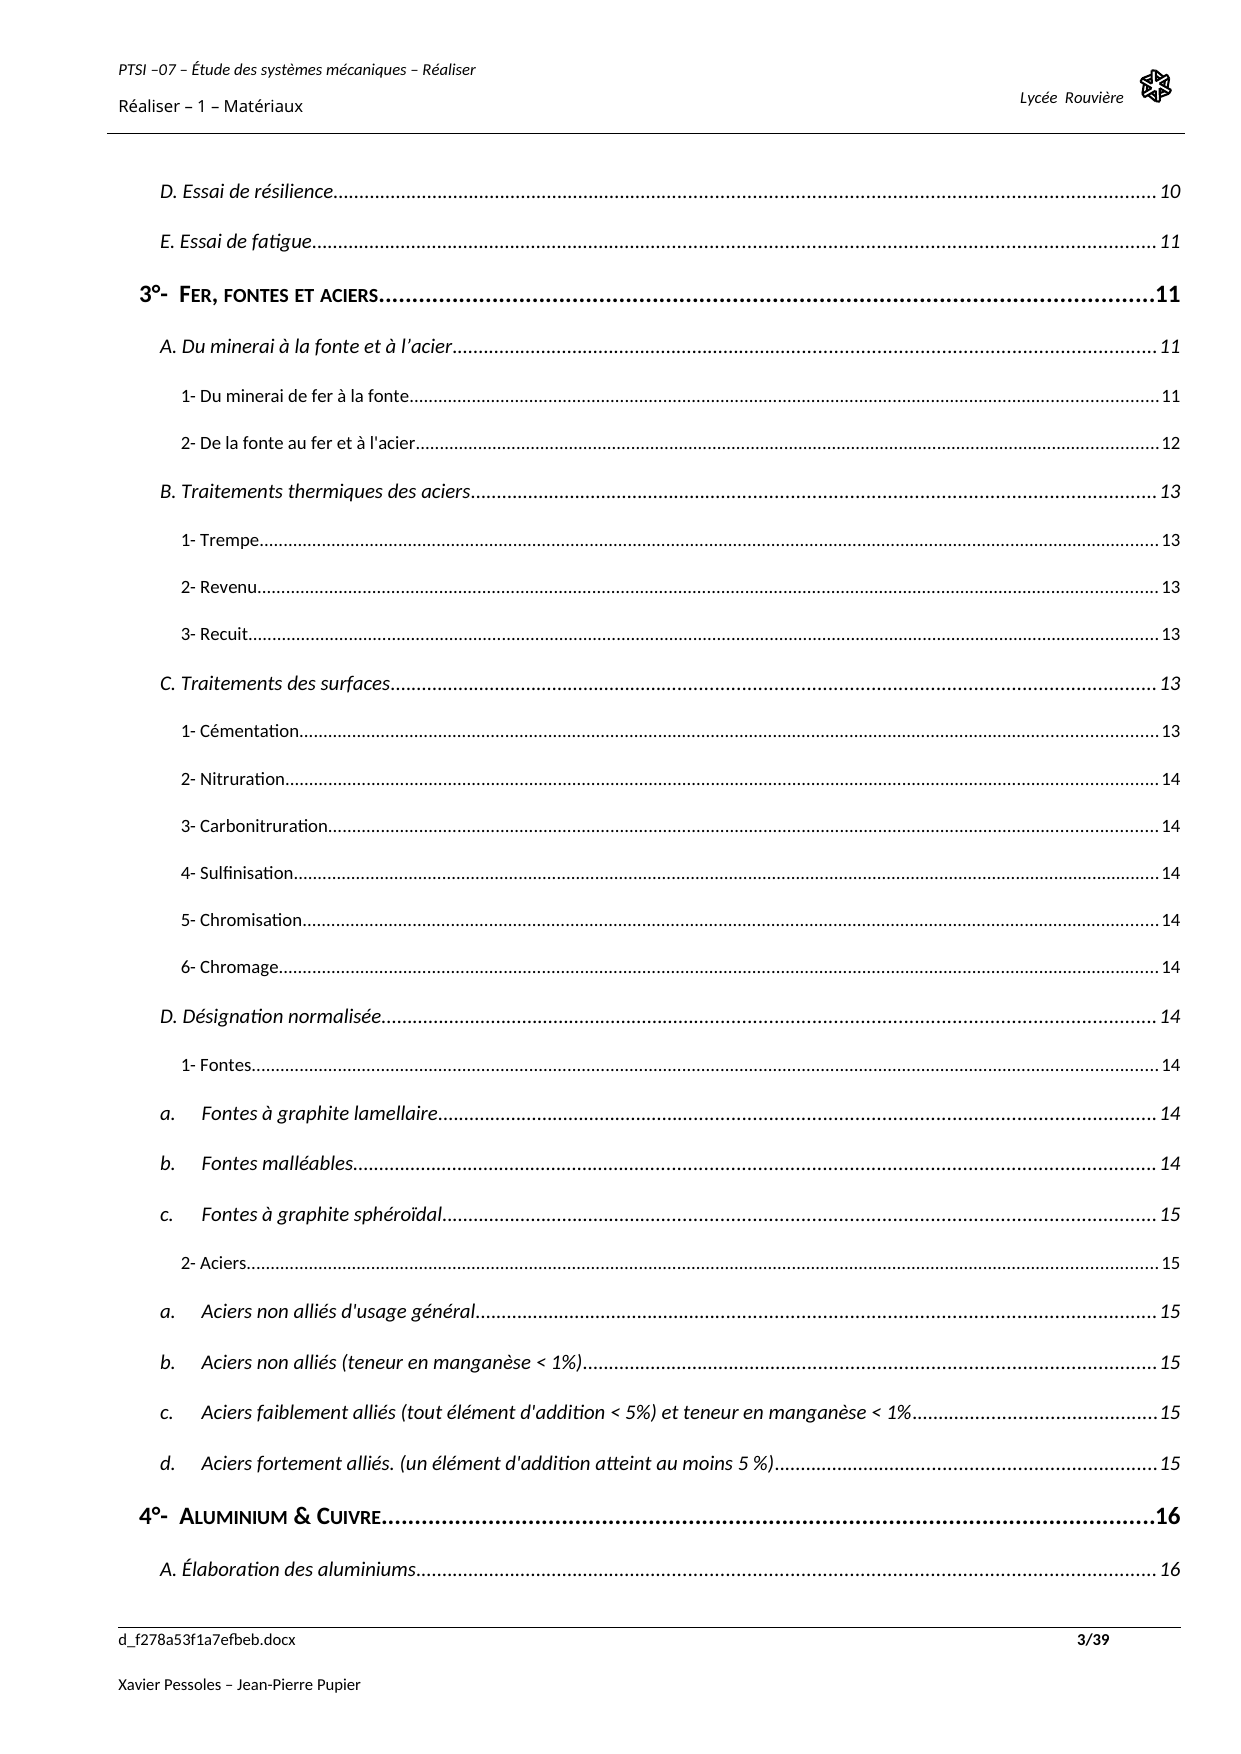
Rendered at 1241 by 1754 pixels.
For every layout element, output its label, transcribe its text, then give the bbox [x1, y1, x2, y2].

text B. Traitements thermiques des aciers 13 [160, 478, 1181, 503]
text b. Fontes malléables. 14 [160, 1150, 1181, 1176]
text D. Essai de résilience 10 [160, 178, 1181, 203]
text a. Aciers non alliés d'usage général 15 [160, 1298, 1181, 1324]
text 3- Carbonitruration 14 [181, 814, 1181, 837]
text b. Aciers non alliés (teneur en manganèse < 1%) 15 [160, 1349, 1181, 1374]
text d. Aciers fortement alliés. (un élément d'addition atteint au moins 5 %) 15 [160, 1450, 1181, 1475]
text A. Élaboration des aluminiums 16 [160, 1556, 1181, 1581]
text 2- Aciers 15 [181, 1251, 1181, 1274]
text 2- Nitruration 14 [181, 767, 1181, 790]
text 3°- Fer, fontes et aciers 11 [139, 278, 1181, 308]
text 6- Chromage 14 [181, 956, 1181, 978]
text 1- Fontes 14 [181, 1053, 1181, 1076]
text E. Essai de fatigue 11 [160, 228, 1181, 253]
text 5- Chromisation 14 [181, 908, 1181, 931]
text C. Traitements des surfaces 13 [160, 670, 1181, 695]
text c. Fontes à graphite sphéroïdal 15 [160, 1201, 1181, 1226]
text 2- Revenu 13 [181, 575, 1181, 598]
text 4°- Aluminium & Cuivre 16 [139, 1500, 1181, 1531]
text 3- Recuit 13 [181, 622, 1181, 645]
text 1- Du minerai de fer à la fonte 11 [181, 384, 1181, 407]
text A. Du minerai à la fonte et à l’acier 11 [160, 334, 1181, 359]
text c. Aciers faiblement alliés (tout élément d'addition < 5%) et teneur en manganèse < 1% 15 [160, 1399, 1181, 1425]
text 1- Cémentation 13 [181, 720, 1181, 743]
text a. Fontes à graphite lamellaire 14 [160, 1100, 1181, 1125]
text 1- Trempe 13 [181, 528, 1181, 551]
text 4- Sulfinisation 14 [181, 861, 1181, 884]
text D. Désignation normalisée 14 [160, 1003, 1181, 1028]
text 2- De la fonte au fer et à l'acier 12 [181, 431, 1181, 454]
